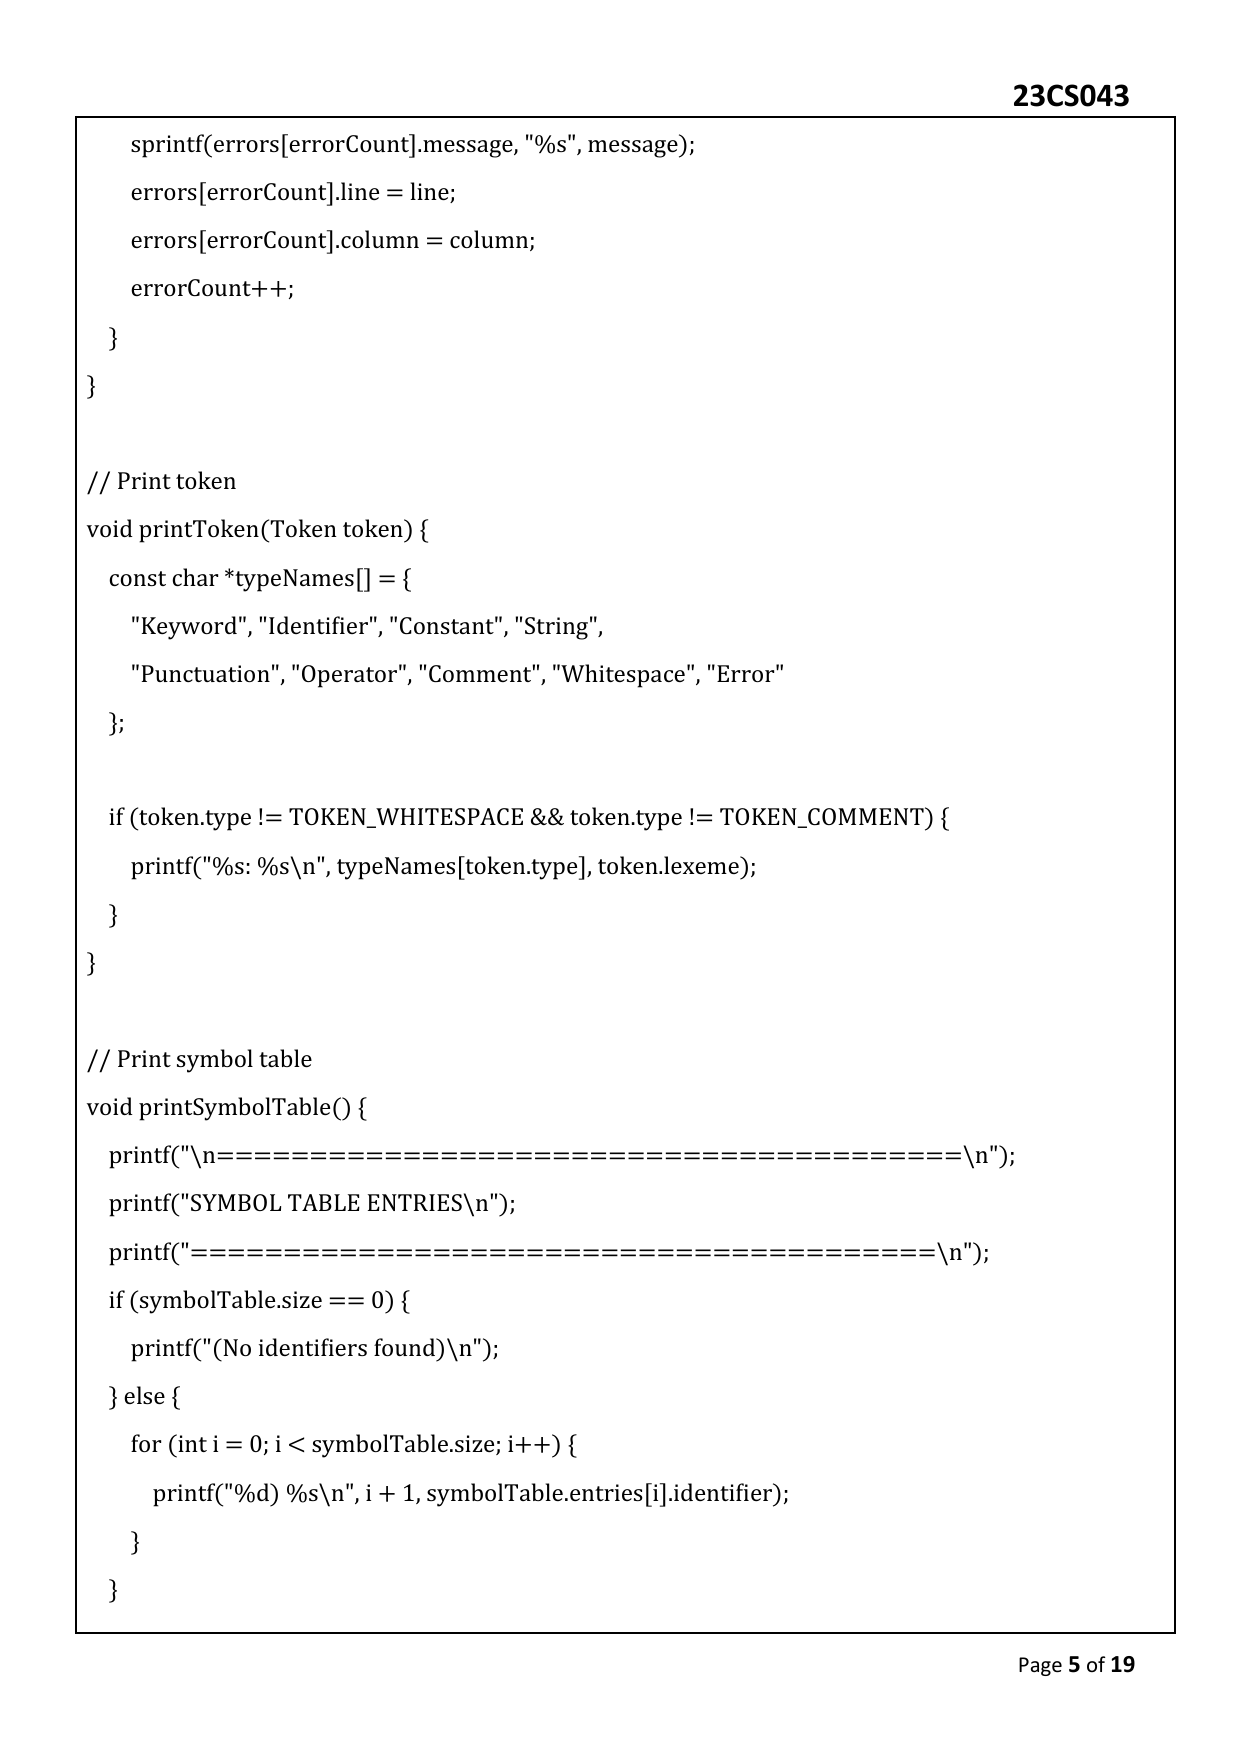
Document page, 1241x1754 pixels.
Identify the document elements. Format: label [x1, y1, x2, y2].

table_header [77, 118, 1174, 1632]
